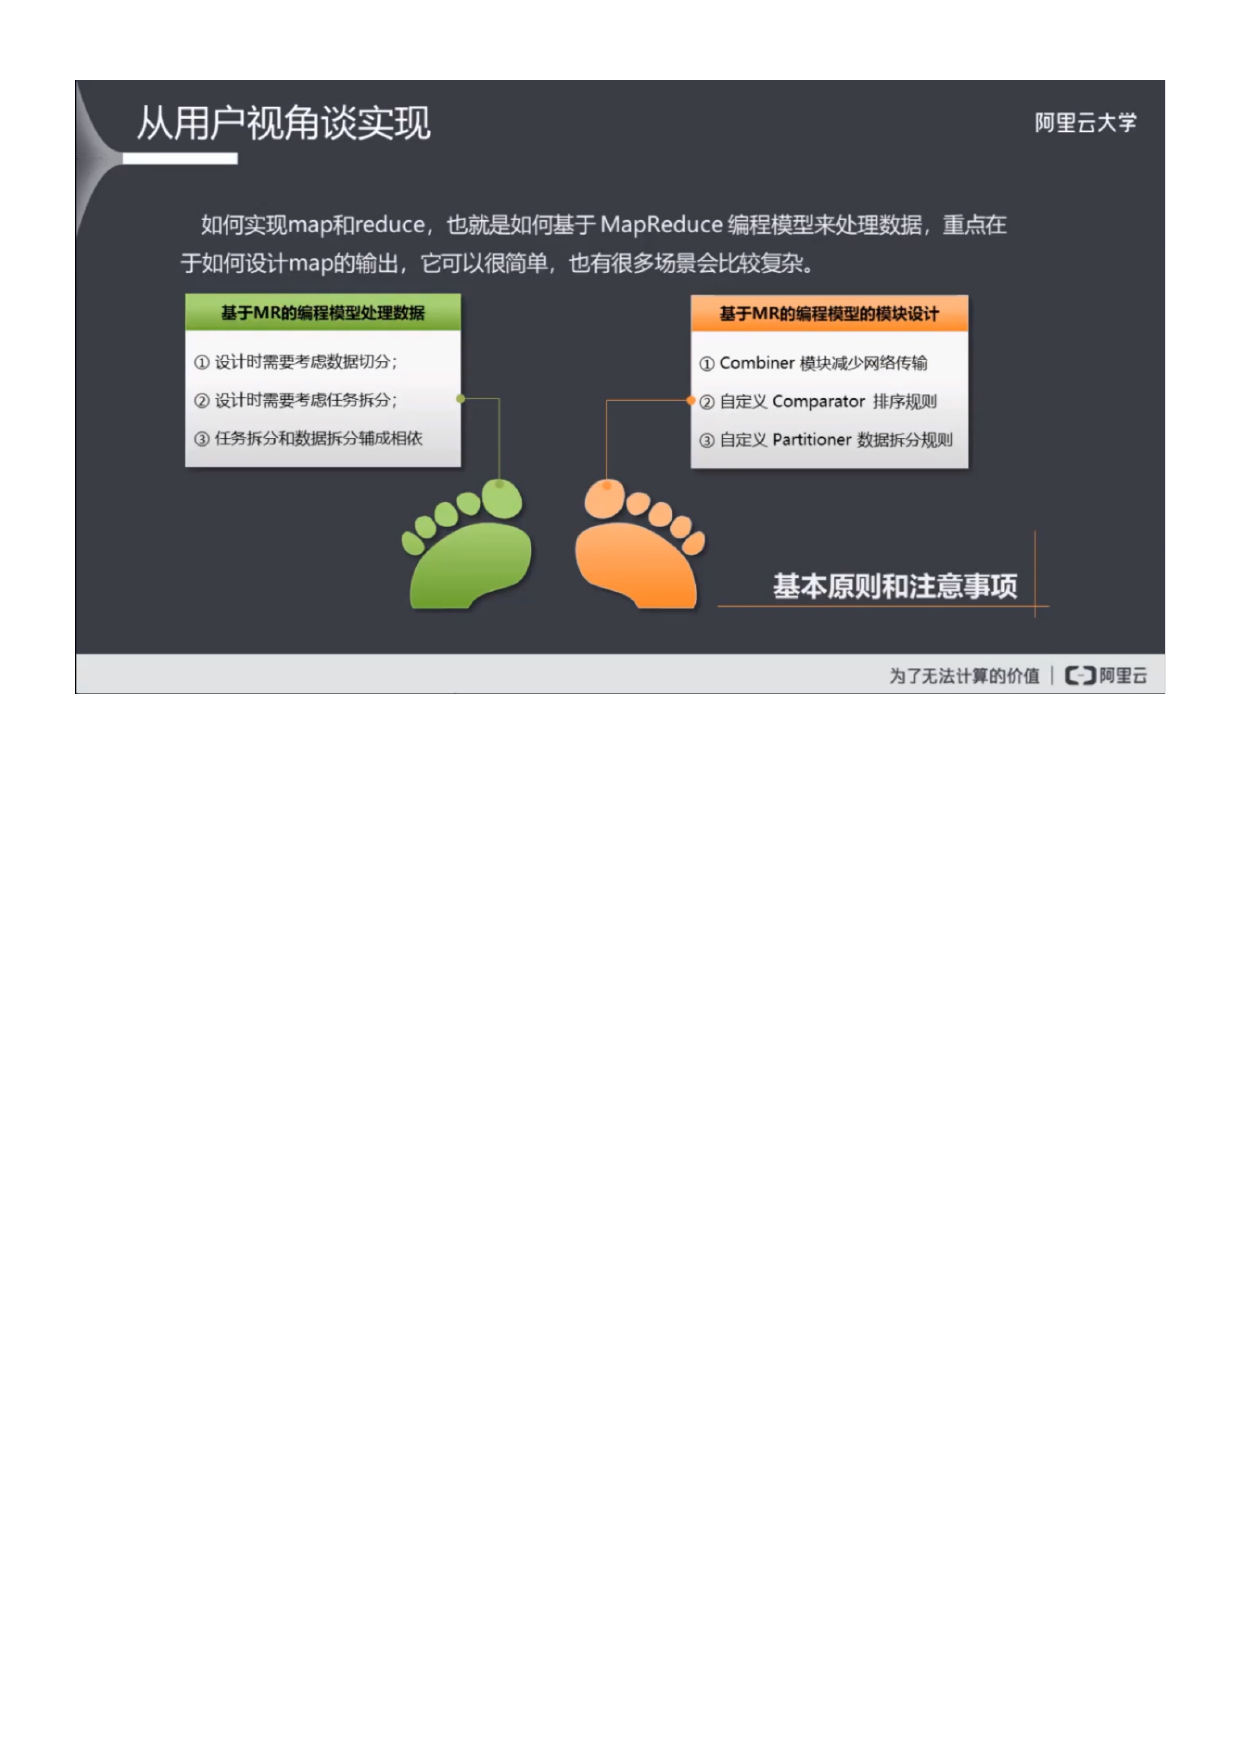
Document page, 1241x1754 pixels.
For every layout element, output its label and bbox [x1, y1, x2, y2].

picture [75, 80, 1166, 694]
